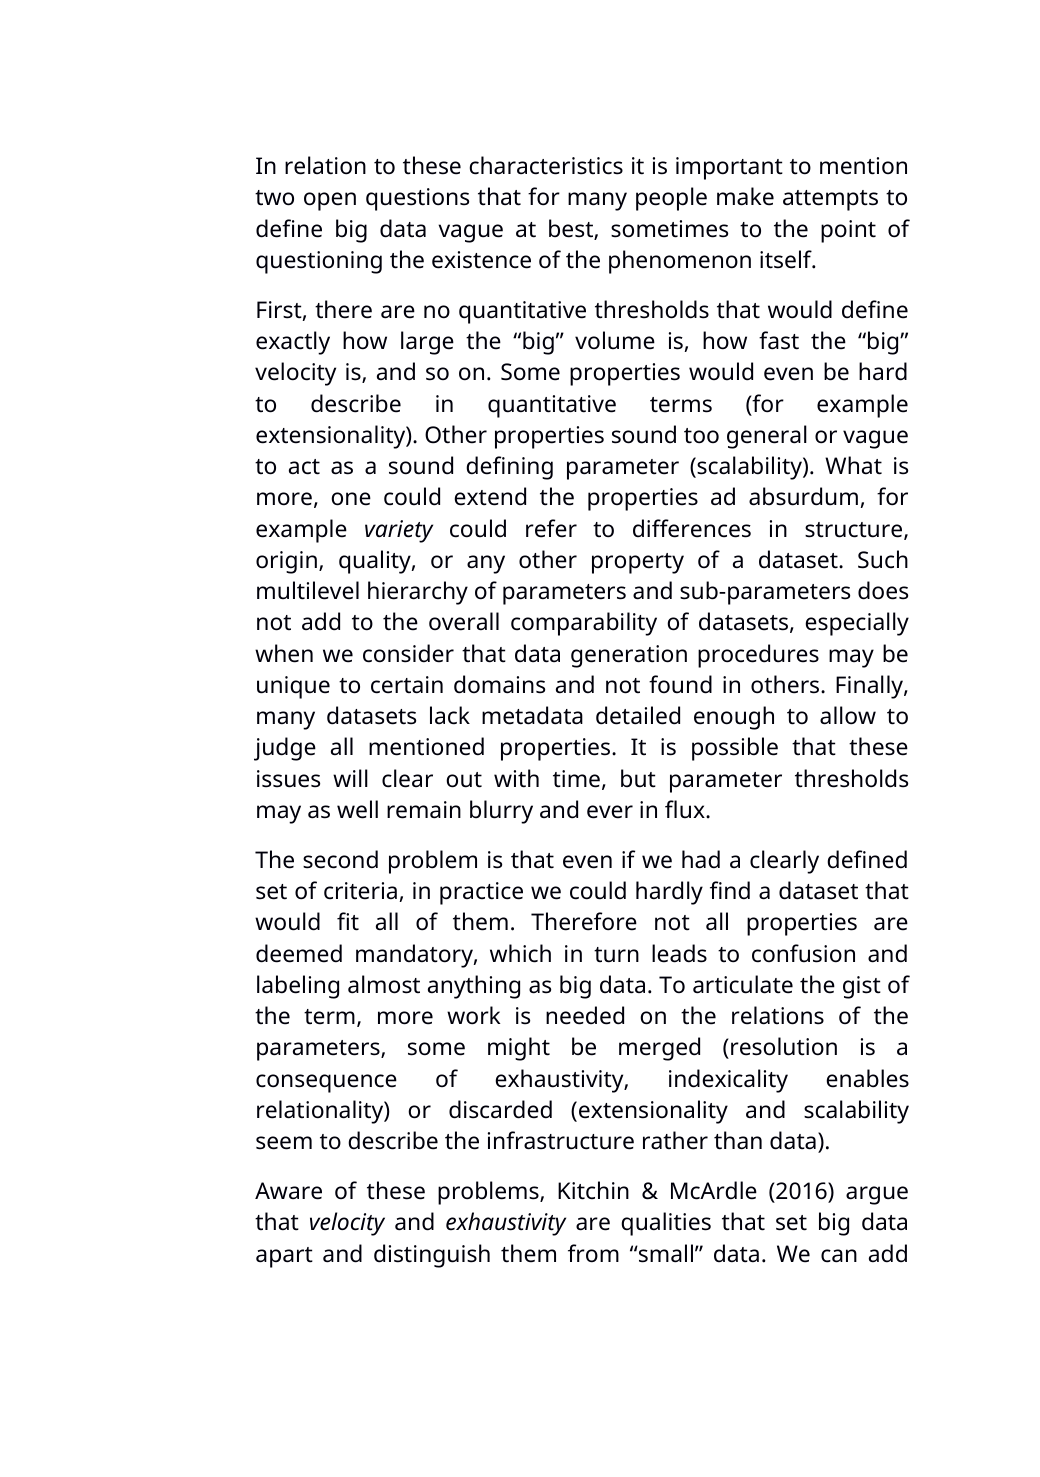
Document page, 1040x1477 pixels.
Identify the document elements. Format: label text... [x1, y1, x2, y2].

text The second problem is that even if we had a clearly defined set of criteria, in practice we could hardly find a dataset that would fit all of them. Therefore not all properties are deemed mandatory, which in turn leads to confusion and labeling almost anything as big data. To articulate the gist of the term, more work is needed on the relations of the parameters, some might be merged (resolution is a consequence of exhaustivity, indexicality enables relationality) or discarded (extensionality and scalability seem to describe the infrastructure rather than data). [255, 844, 910, 1156]
text In relation to these characteristics it is important to mention two open questions that for many people make attempts to define big data vague at best, sometimes to the point of questioning the existence of the phenomenon itself. [255, 150, 910, 275]
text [255, 1175, 910, 1269]
text First, there are no quantitative thresholds that would define exactly how large the “big” volume is, how fast the “big” velocity is, and so on. Some properties would even be hard to describe in quantitative terms (for example extensionality). Other properties sound too general or vague to act as a sound defining parameter (scalability). What is more, one could extend the properties ad absurdum, for example variety could refer to differences in structure, origin, quality, or any other property of a dataset. Such multilevel hierarchy of parameters and sub-parameters does not add to the overall comparability of datasets, especially when we consider that data generation procedures may be unique to certain domains and not found in others. Finally, many datasets lack metadata detailed enough to allow to judge all mentioned properties. It is possible that these issues will clear out with time, but parameter thresholds may as well remain blurry and ever in flux. [255, 294, 910, 825]
